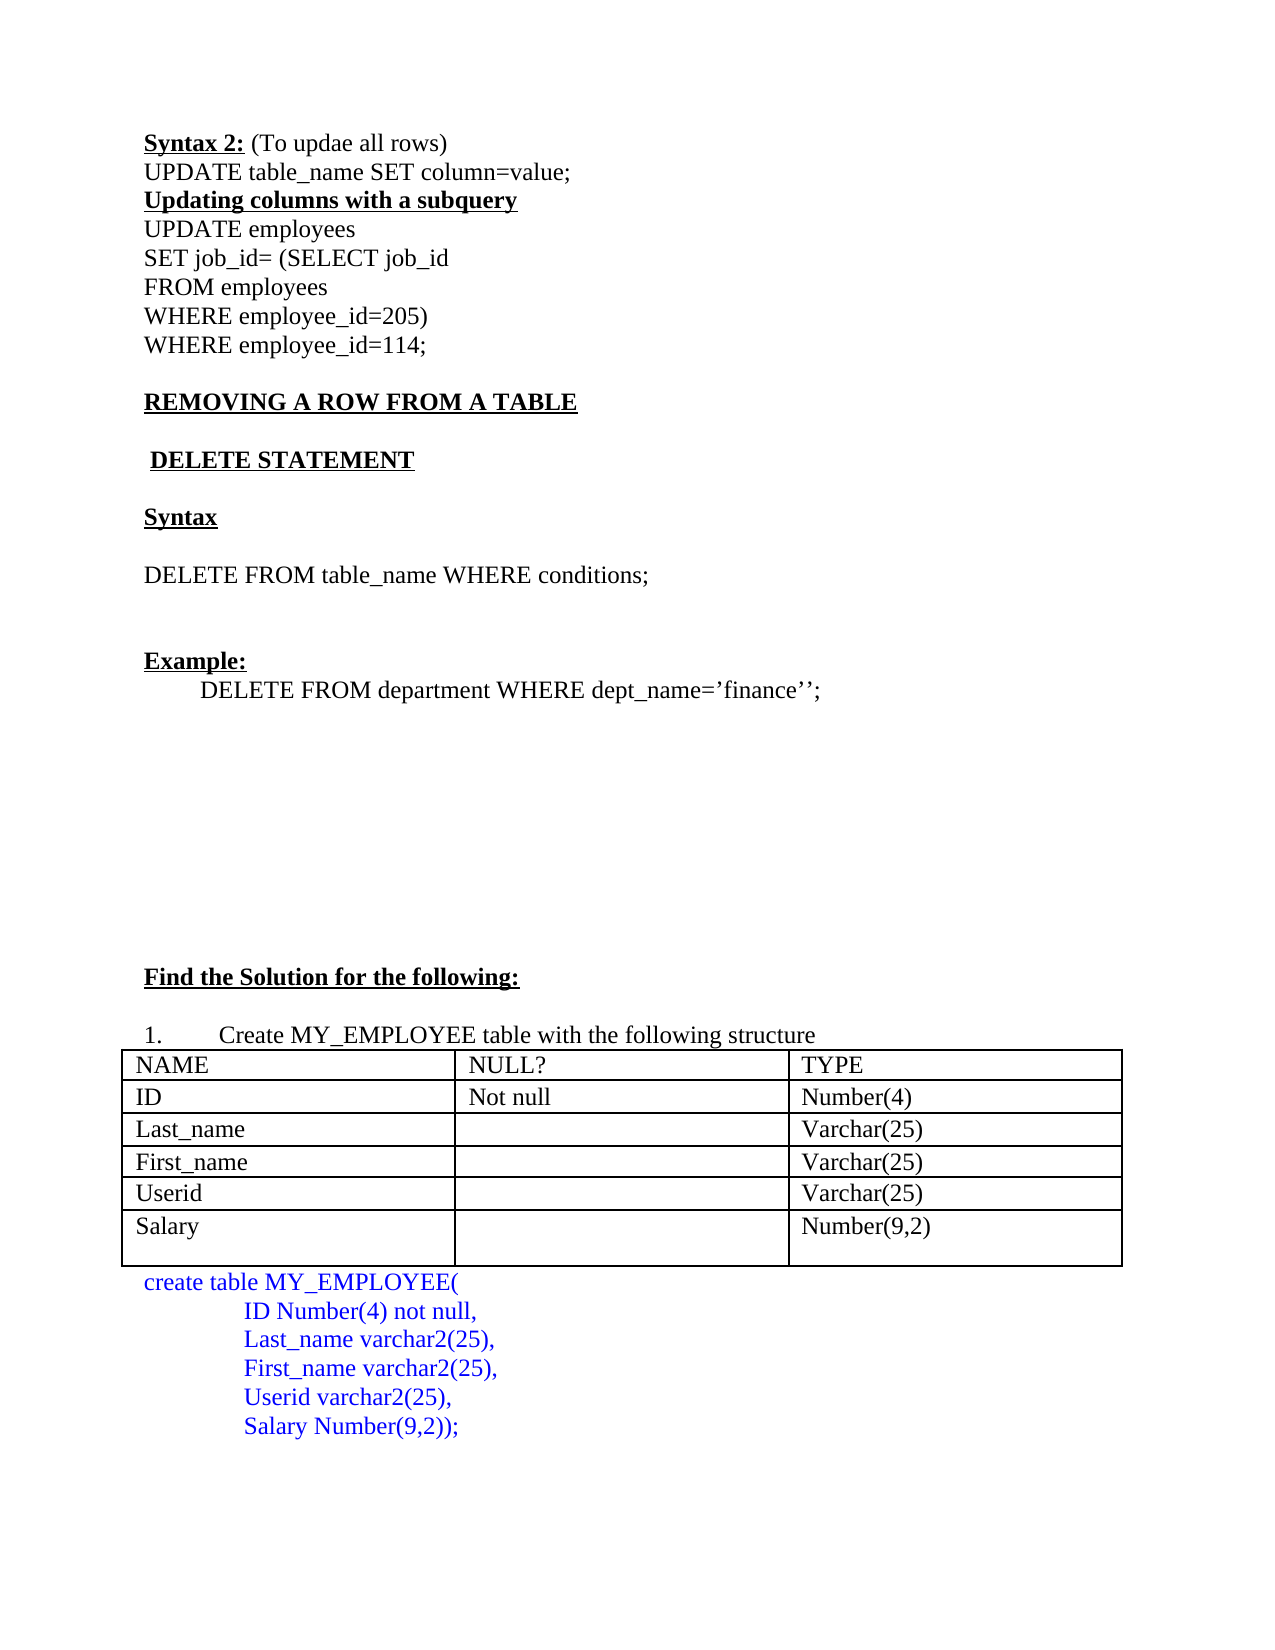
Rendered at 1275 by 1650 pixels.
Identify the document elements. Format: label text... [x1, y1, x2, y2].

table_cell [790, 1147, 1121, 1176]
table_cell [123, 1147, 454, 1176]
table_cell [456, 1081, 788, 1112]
text Example: [144, 646, 1275, 675]
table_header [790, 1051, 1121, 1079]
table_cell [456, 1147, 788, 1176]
text ID Number(4) not null, Last_name varchar2(25), First_name varchar2(25), Userid varchar2(25), Salary Number(9,2)); [244, 1296, 498, 1439]
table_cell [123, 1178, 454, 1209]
text DELETE FROM department WHERE dept_name=’finance’’; [200, 675, 1275, 703]
text REMOVING A ROW FROM A TABLE DELETE STATEMENT [144, 387, 612, 473]
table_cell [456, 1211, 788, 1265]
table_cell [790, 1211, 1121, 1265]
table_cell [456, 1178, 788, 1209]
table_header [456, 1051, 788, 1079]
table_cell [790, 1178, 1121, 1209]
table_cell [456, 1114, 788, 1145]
list Create MY_EMPLOYEE table with the following structure [144, 1020, 1275, 1048]
text Syntax 2: (To updae all rows) [144, 128, 1275, 157]
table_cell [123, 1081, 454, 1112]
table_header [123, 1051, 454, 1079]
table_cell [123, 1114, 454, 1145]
text UPDATE table_name SET column=value; Updating columns with a subquery UPDATE employees [144, 157, 612, 243]
text SET job_id= (SELECT job_id FROM employees [144, 243, 476, 301]
text Find the Solution for the following: [144, 962, 1275, 991]
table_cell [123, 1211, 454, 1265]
text DELETE FROM table_name WHERE conditions; [144, 560, 1275, 588]
text create table MY_EMPLOYEE( [144, 1267, 1275, 1296]
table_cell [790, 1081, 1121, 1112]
text WHERE employee_id=205) WHERE employee_id=114; [144, 301, 428, 358]
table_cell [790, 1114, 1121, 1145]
text Syntax [144, 502, 1275, 531]
